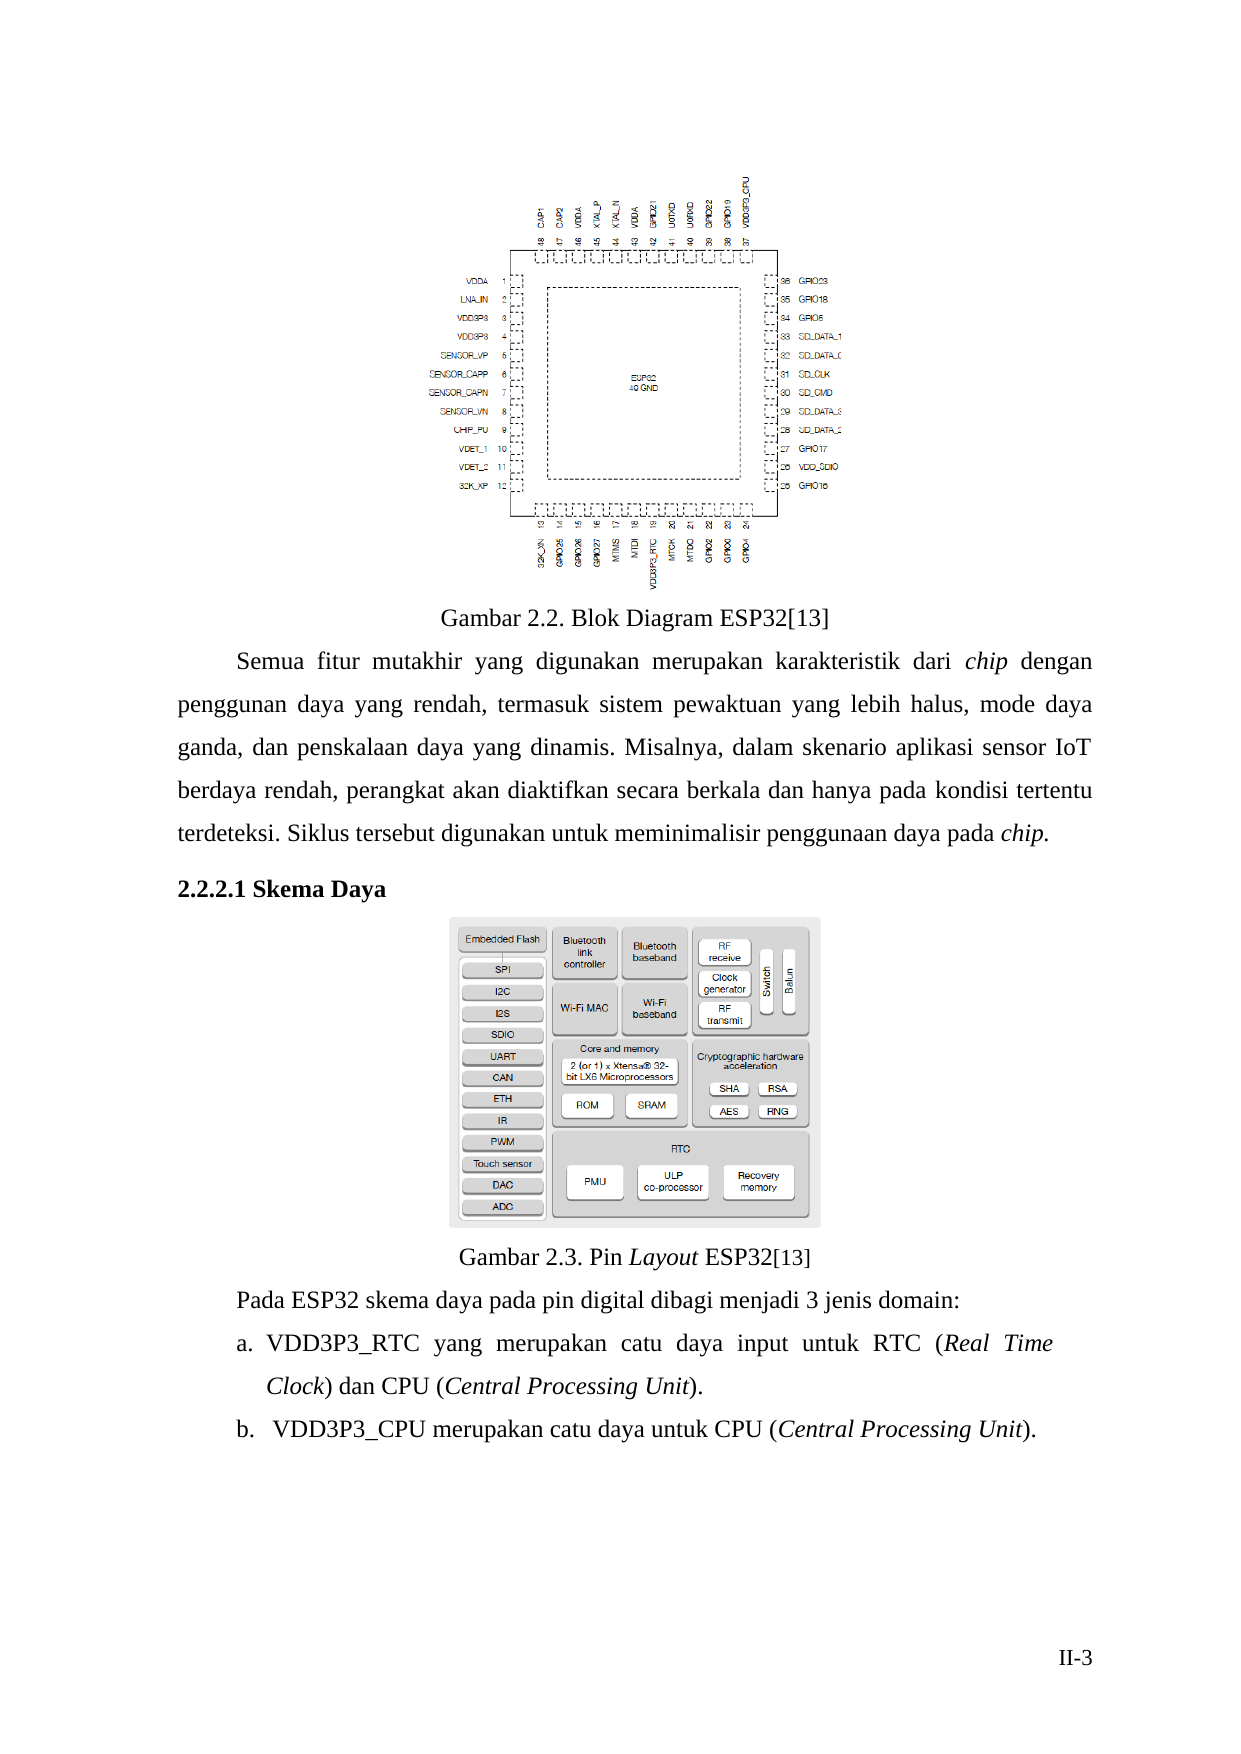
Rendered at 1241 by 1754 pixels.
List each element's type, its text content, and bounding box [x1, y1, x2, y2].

picture [448, 917, 821, 1228]
text Gambar 2.3. Pin Layout ESP32 [177, 1242, 1092, 1270]
text Gambar 2.2. Blok Diagram ESP32 [177, 603, 1092, 632]
picture [428, 177, 842, 590]
text Pada ESP32 skema daya pada pin digital dibagi menjadi 3 jenis domain: [177, 1285, 1092, 1313]
list VDD3P3_CPU merupakan catu daya untuk CPU (Central Processing Unit). [236, 1414, 1056, 1443]
list VDD3P3_RTC yang merupakan catu daya input untuk RTC (Real Time Clock) dan CPU (Central Processing Unit). [236, 1328, 1056, 1400]
subtitle Skema Daya [177, 874, 1029, 903]
text Semua fitur mutakhir yang digunakan merupakan karakteristik dari chip dengan penggunan daya yang rendah, termasuk sistem pewaktuan yang lebih halus, mode daya ganda, dan penskalaan daya yang dinamis. Misalnya, dalam skenario aplikasi sensor IoT berdaya rendah, perangkat akan diaktifkan secara berkala dan hanya pada kondisi tertentu terdeteksi. Siklus tersebut digunakan untuk meminimalisir penggunaan daya pada chip. [177, 646, 1092, 847]
